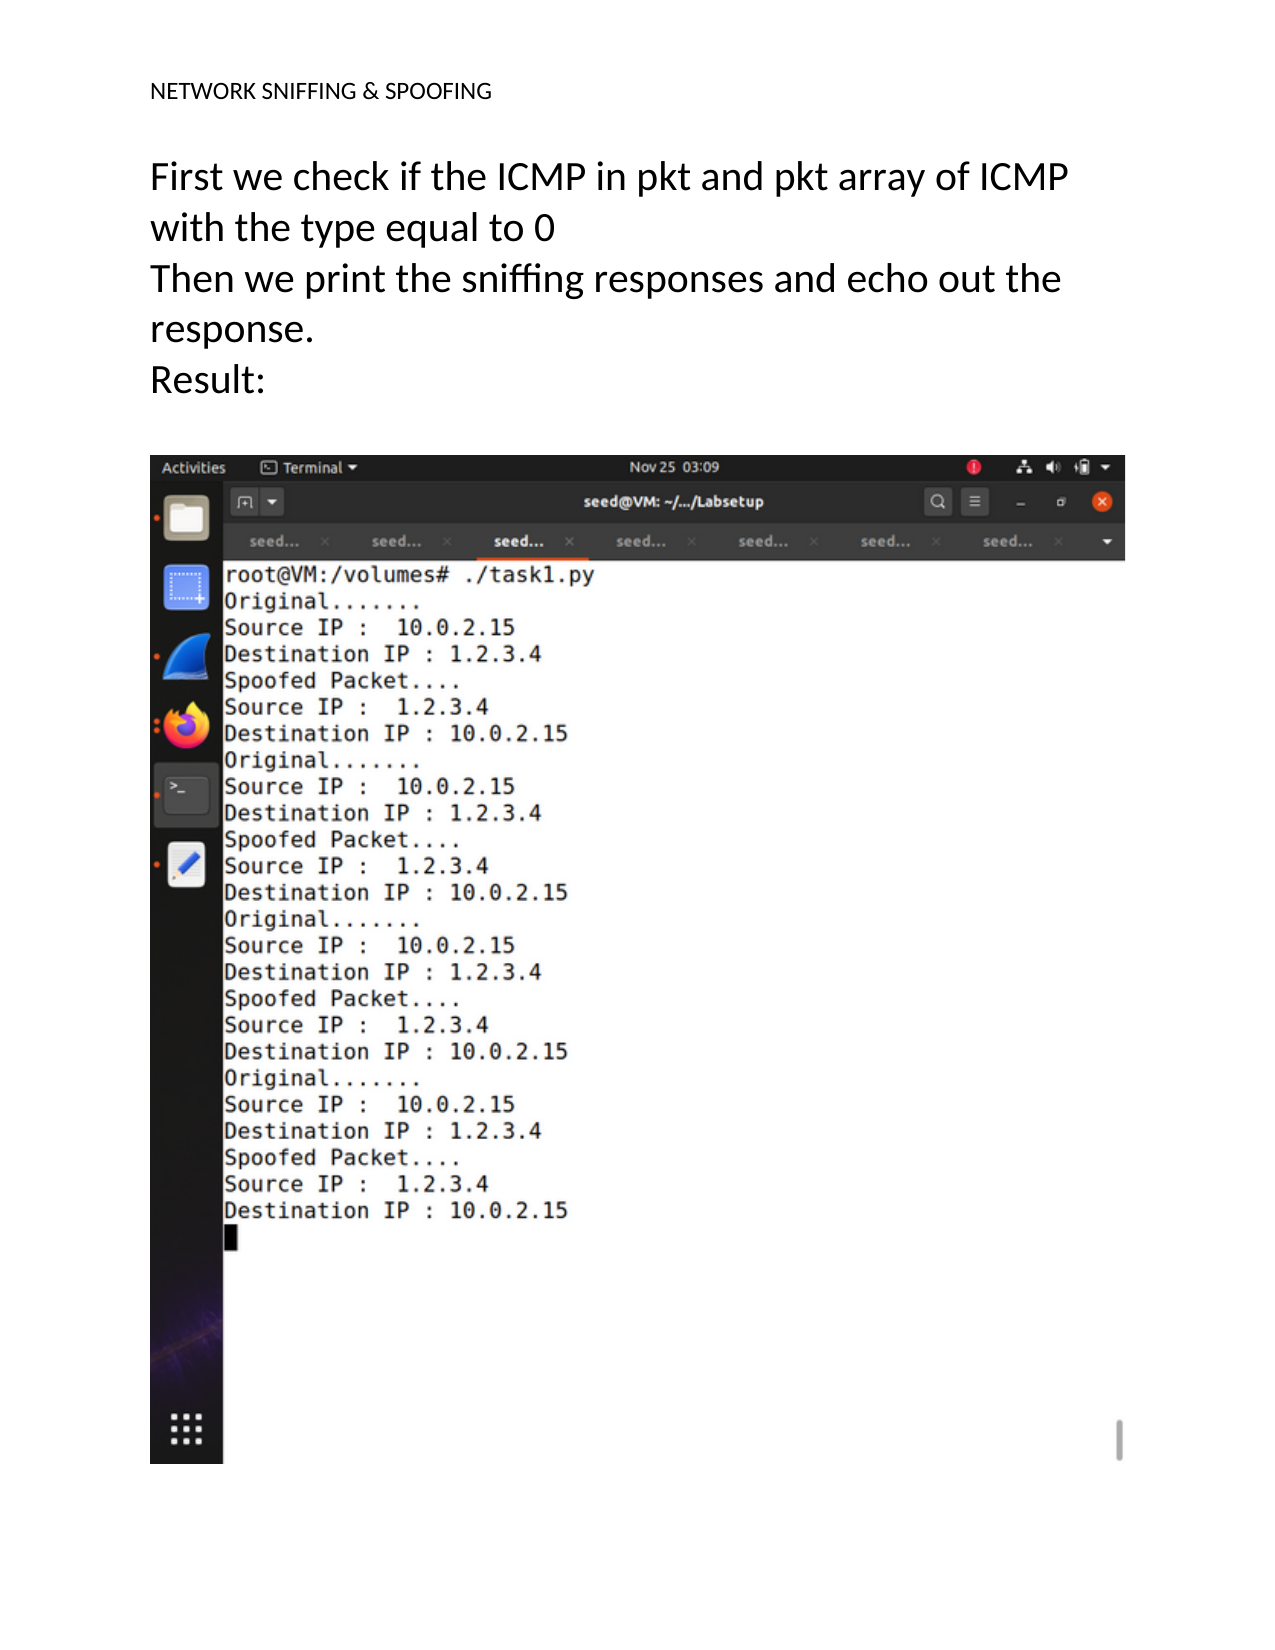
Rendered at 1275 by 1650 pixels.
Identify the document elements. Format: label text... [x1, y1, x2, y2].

text Result: [150, 353, 1125, 404]
text Then we print the sniffing responses and echo out the response. [150, 252, 1125, 353]
text First we check if the ICMP in pkt and pkt array of ICMP with the type equal to 0 [150, 150, 1125, 252]
picture [150, 455, 1125, 1464]
